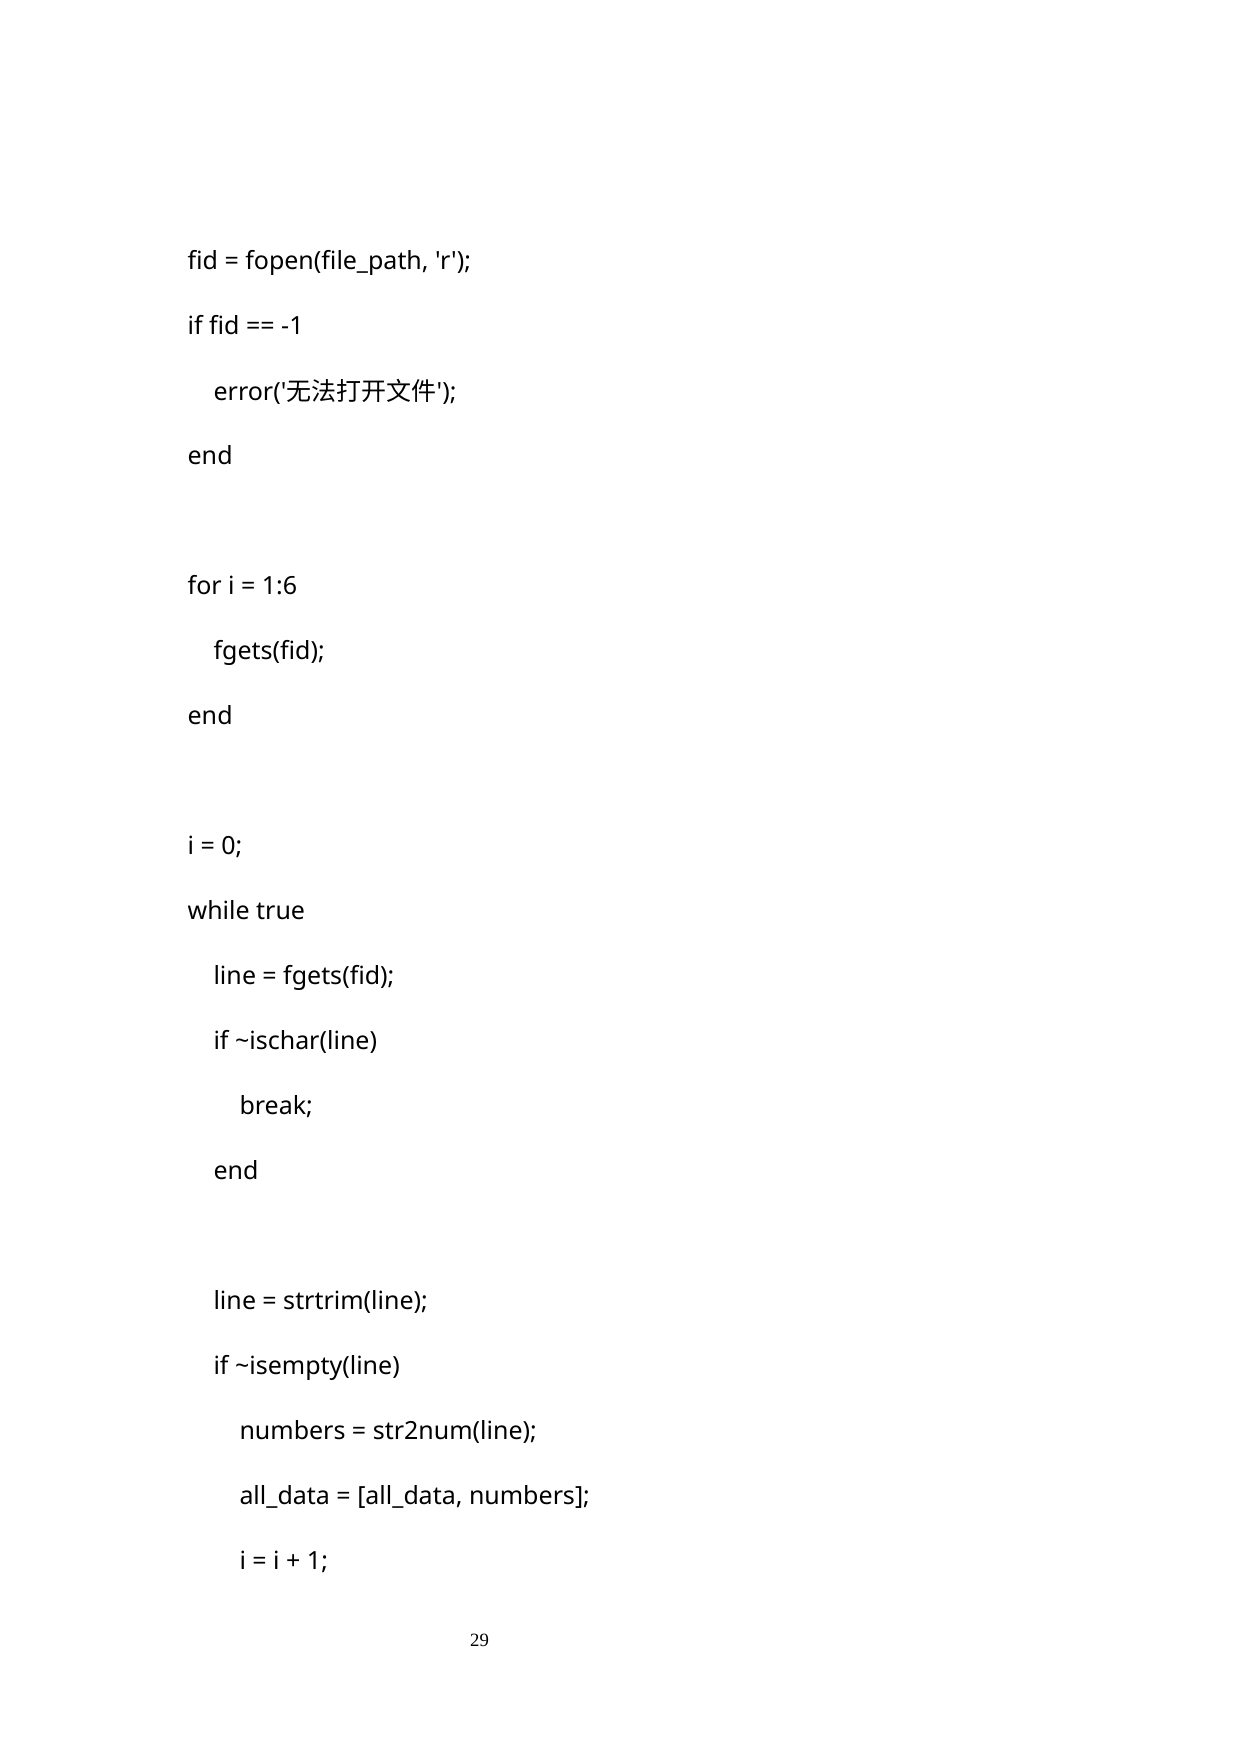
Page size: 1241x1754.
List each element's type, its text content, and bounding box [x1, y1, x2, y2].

text while true [187, 877, 1053, 942]
text line = strtrim(line); [187, 1267, 1053, 1332]
text for i = 1:6 [187, 552, 1053, 617]
text if ~ischar(line) [187, 1007, 1053, 1072]
text error('无法打开文件'); [187, 357, 1053, 422]
text numbers = str2num(line); [187, 1397, 1053, 1462]
text fgets(fid); [187, 617, 1053, 682]
text end [187, 422, 1053, 487]
text all_data = [all_data, numbers]; [187, 1462, 1053, 1527]
text fid = fopen(file_path, 'r'); [187, 227, 1053, 292]
text i = i + 1; [187, 1527, 1053, 1592]
text end [187, 682, 1053, 747]
text if fid == -1 [187, 292, 1053, 357]
text end [187, 1137, 1053, 1202]
text break; [187, 1072, 1053, 1137]
text if ~isempty(line) [187, 1332, 1053, 1397]
text i = 0; [187, 812, 1053, 877]
text line = fgets(fid); [187, 942, 1053, 1007]
